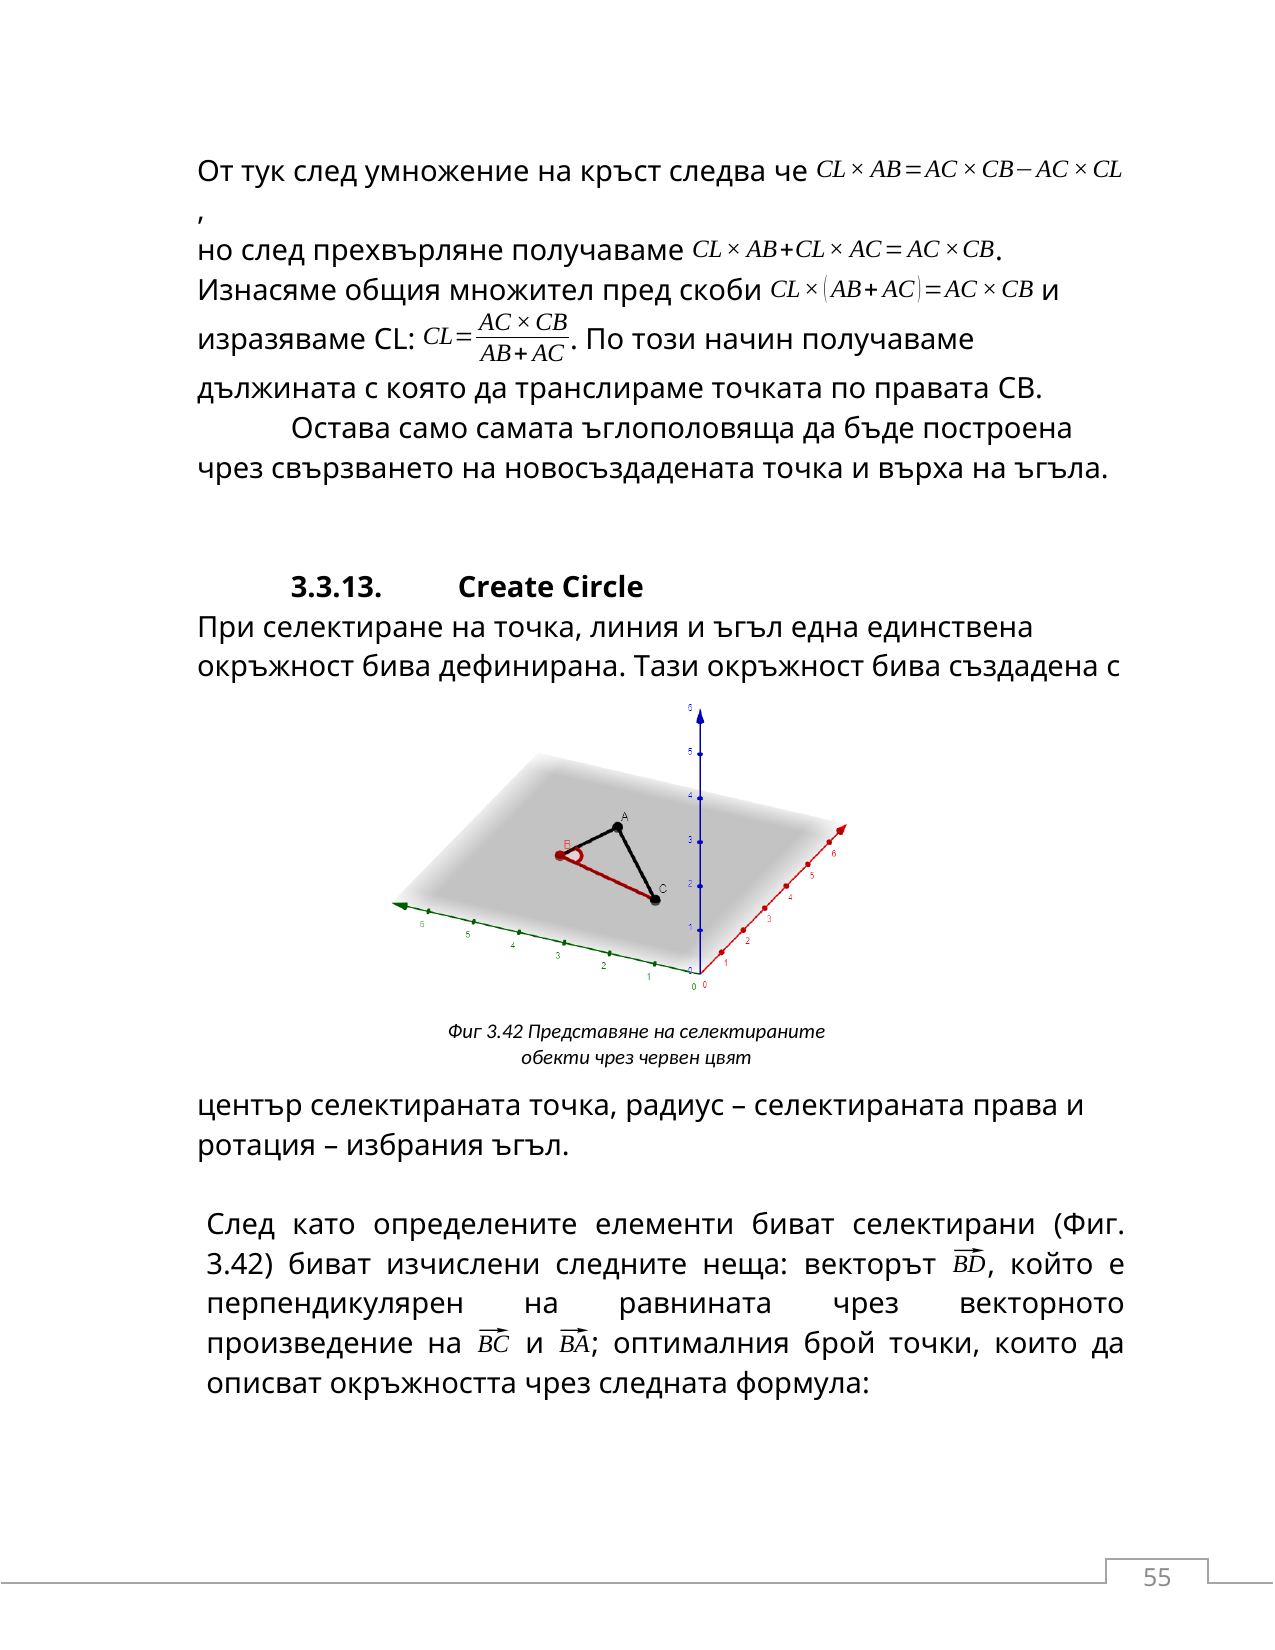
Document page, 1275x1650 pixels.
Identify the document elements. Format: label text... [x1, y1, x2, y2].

text От тук след умножение на кръст следва че , [197, 150, 1125, 229]
text След като определените елементи биват селектирани (Фиг. 3.42) биват изчислени следните неща: векторът , който е перпендикулярен на равнината чрез векторното произведение на и ; оптималния брой точки, които да описват окръжността чрез следната формула: [206, 1203, 1125, 1402]
list Create Circle [291, 566, 1125, 606]
text Остава само самата ъглополовяща да бъде построена чрез свързването на новосъздадената точка и върха на ъгъла. [197, 407, 1125, 487]
text но след прехвърляне получаваме . Изнасяме общия множител пред скоби и изразяваме CL: . По този начин получаваме дължината с която да транслираме точката по правата CB. [197, 229, 1125, 407]
picture [373, 686, 866, 1007]
